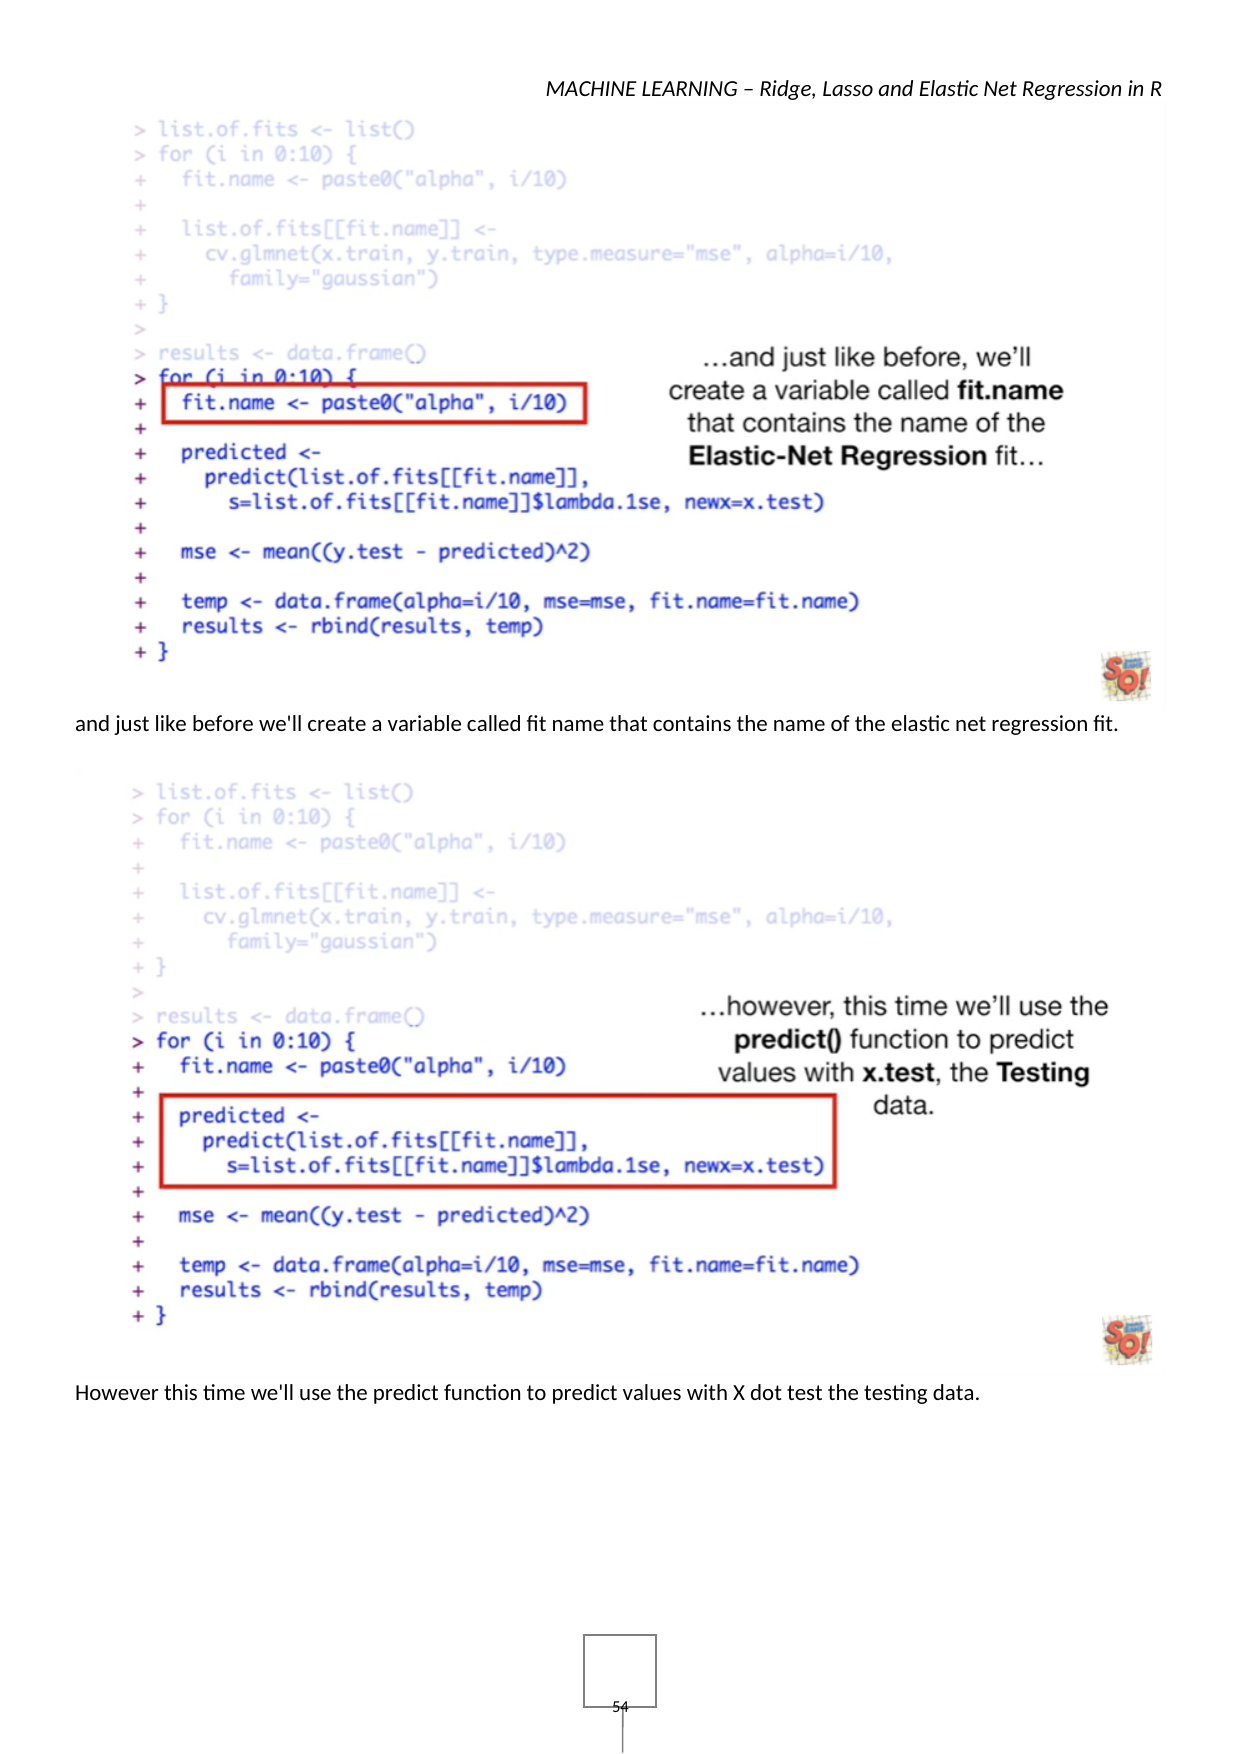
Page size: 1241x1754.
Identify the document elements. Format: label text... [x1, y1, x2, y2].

text and just like before we'll create a variable called fit name that contains the name of the elastic net regression fit. [75, 710, 1165, 737]
text However this time we'll use the predict function to predict values with X dot test the testing data. [75, 1379, 1165, 1406]
picture [75, 101, 1166, 710]
picture [75, 765, 1166, 1379]
